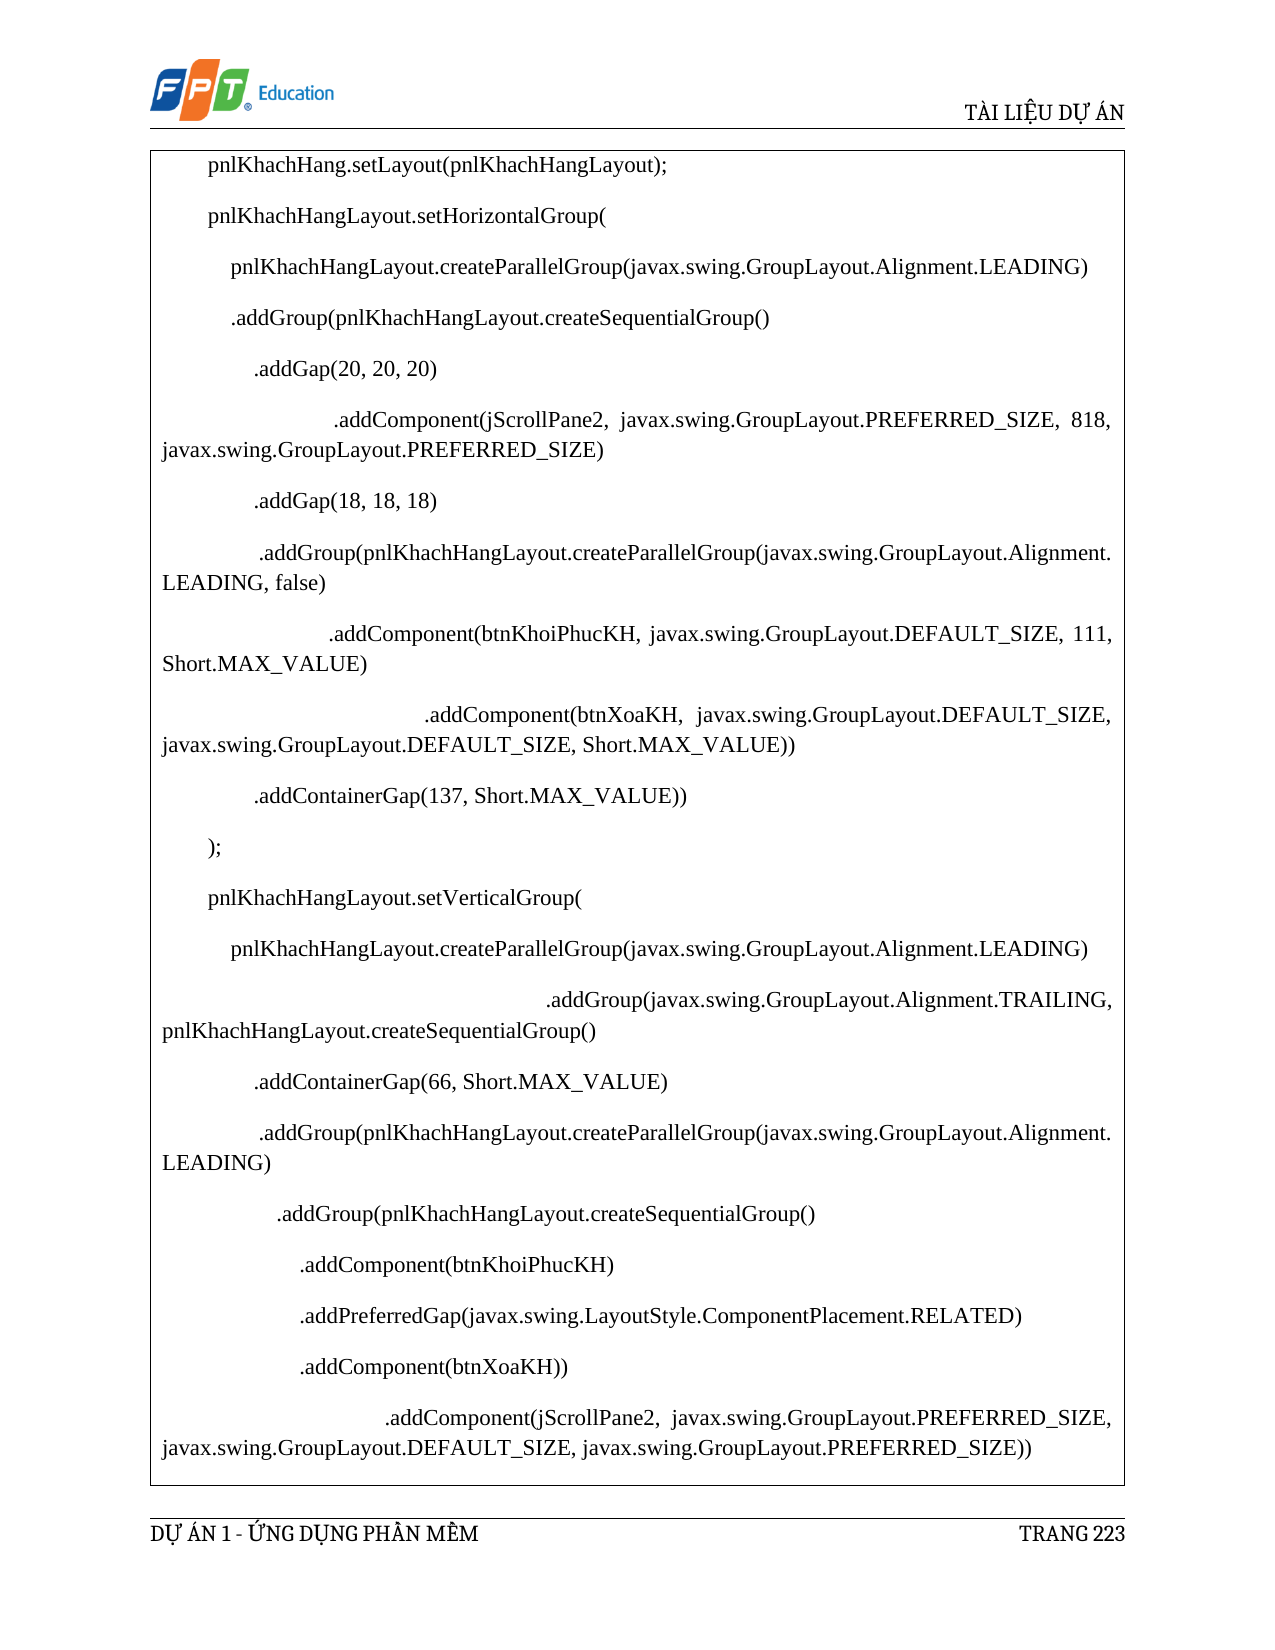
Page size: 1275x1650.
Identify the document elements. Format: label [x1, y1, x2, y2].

picture [150, 59, 336, 121]
table_header [151, 151, 1124, 1485]
